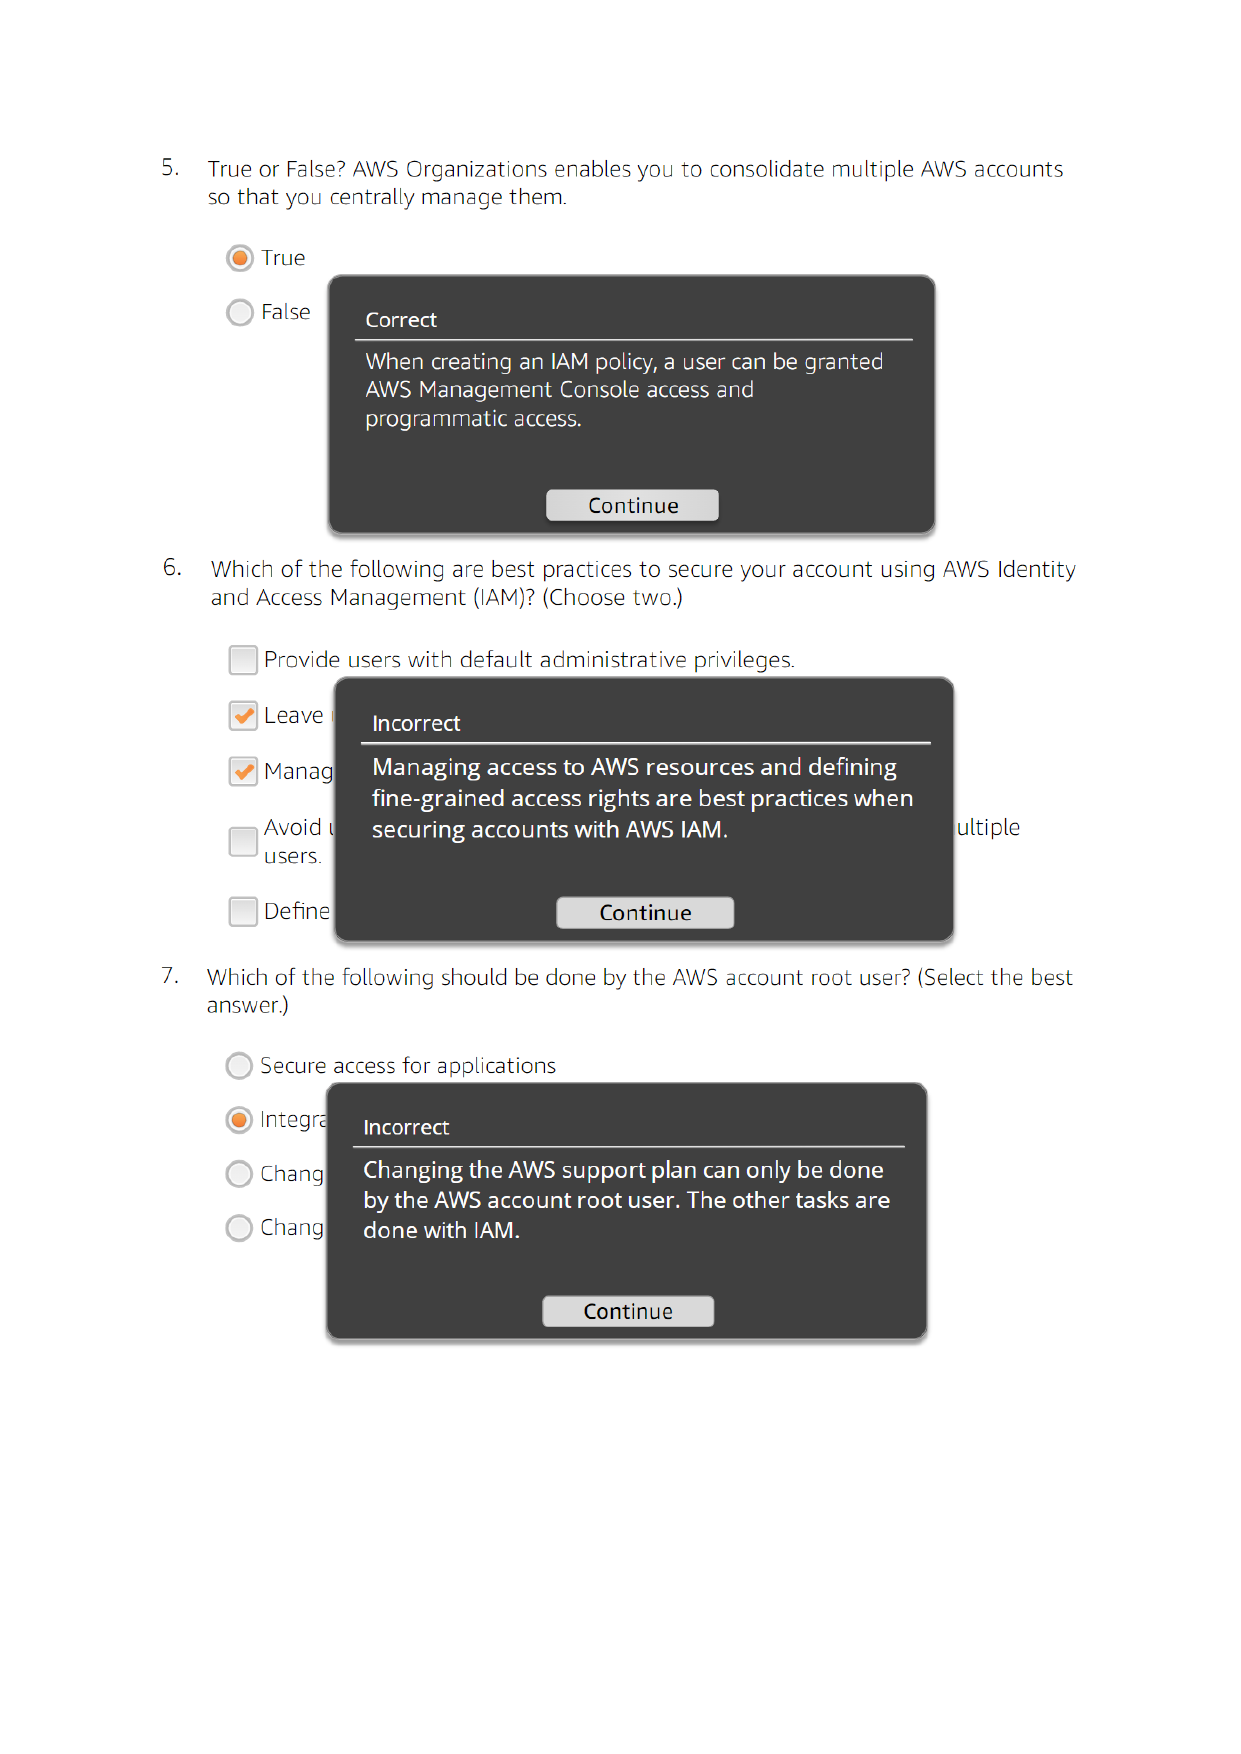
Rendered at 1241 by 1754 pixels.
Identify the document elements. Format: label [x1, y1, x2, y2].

picture [150, 150, 1091, 550]
picture [150, 955, 1091, 1358]
picture [150, 553, 1091, 952]
